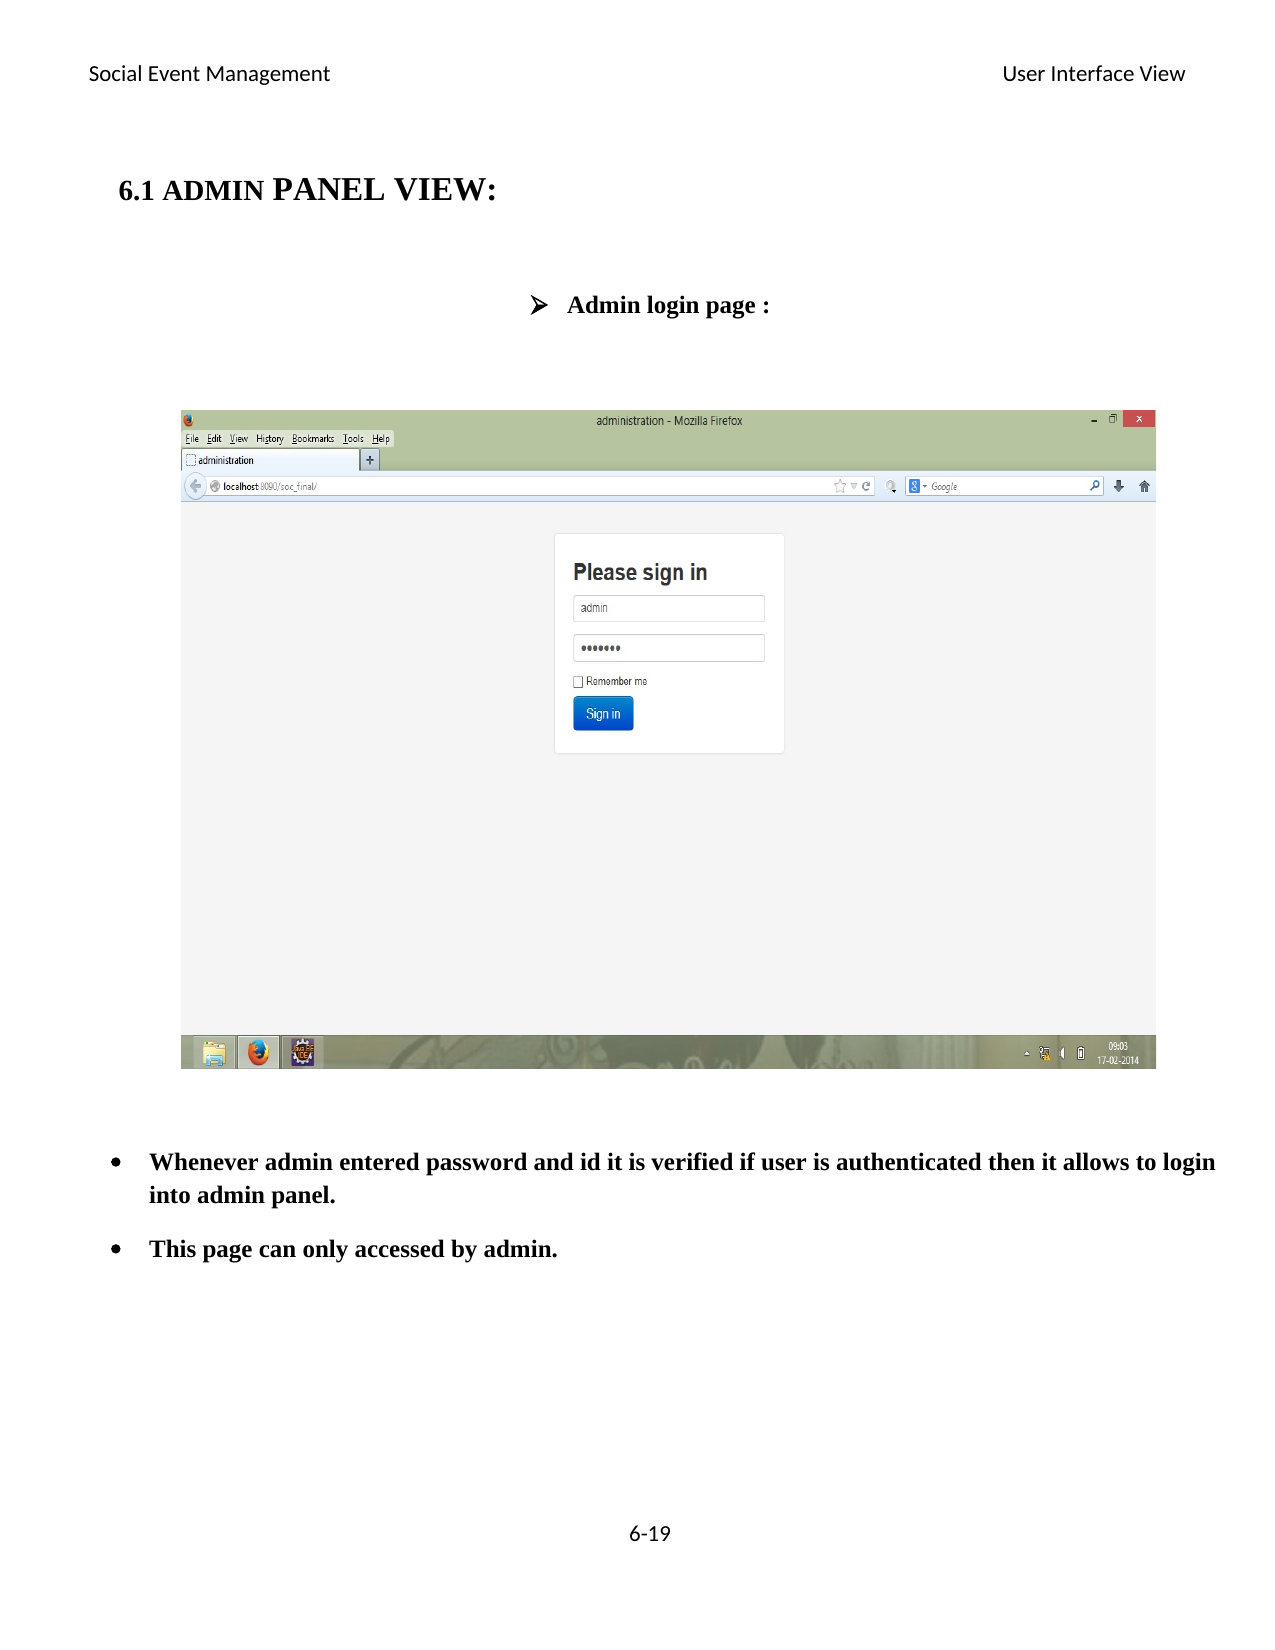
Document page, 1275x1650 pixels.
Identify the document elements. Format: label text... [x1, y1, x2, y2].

list Whenever admin entered password and id it is verified if user is authenticated then it allows to login into admin panel. [111, 1147, 1226, 1209]
list Admin login page : [74, 291, 1226, 319]
list This page can only accessed by admin. [111, 1234, 1226, 1263]
list 6.1 ADMIN PANEL VIEW: [118, 169, 1226, 208]
picture [181, 410, 1157, 1069]
